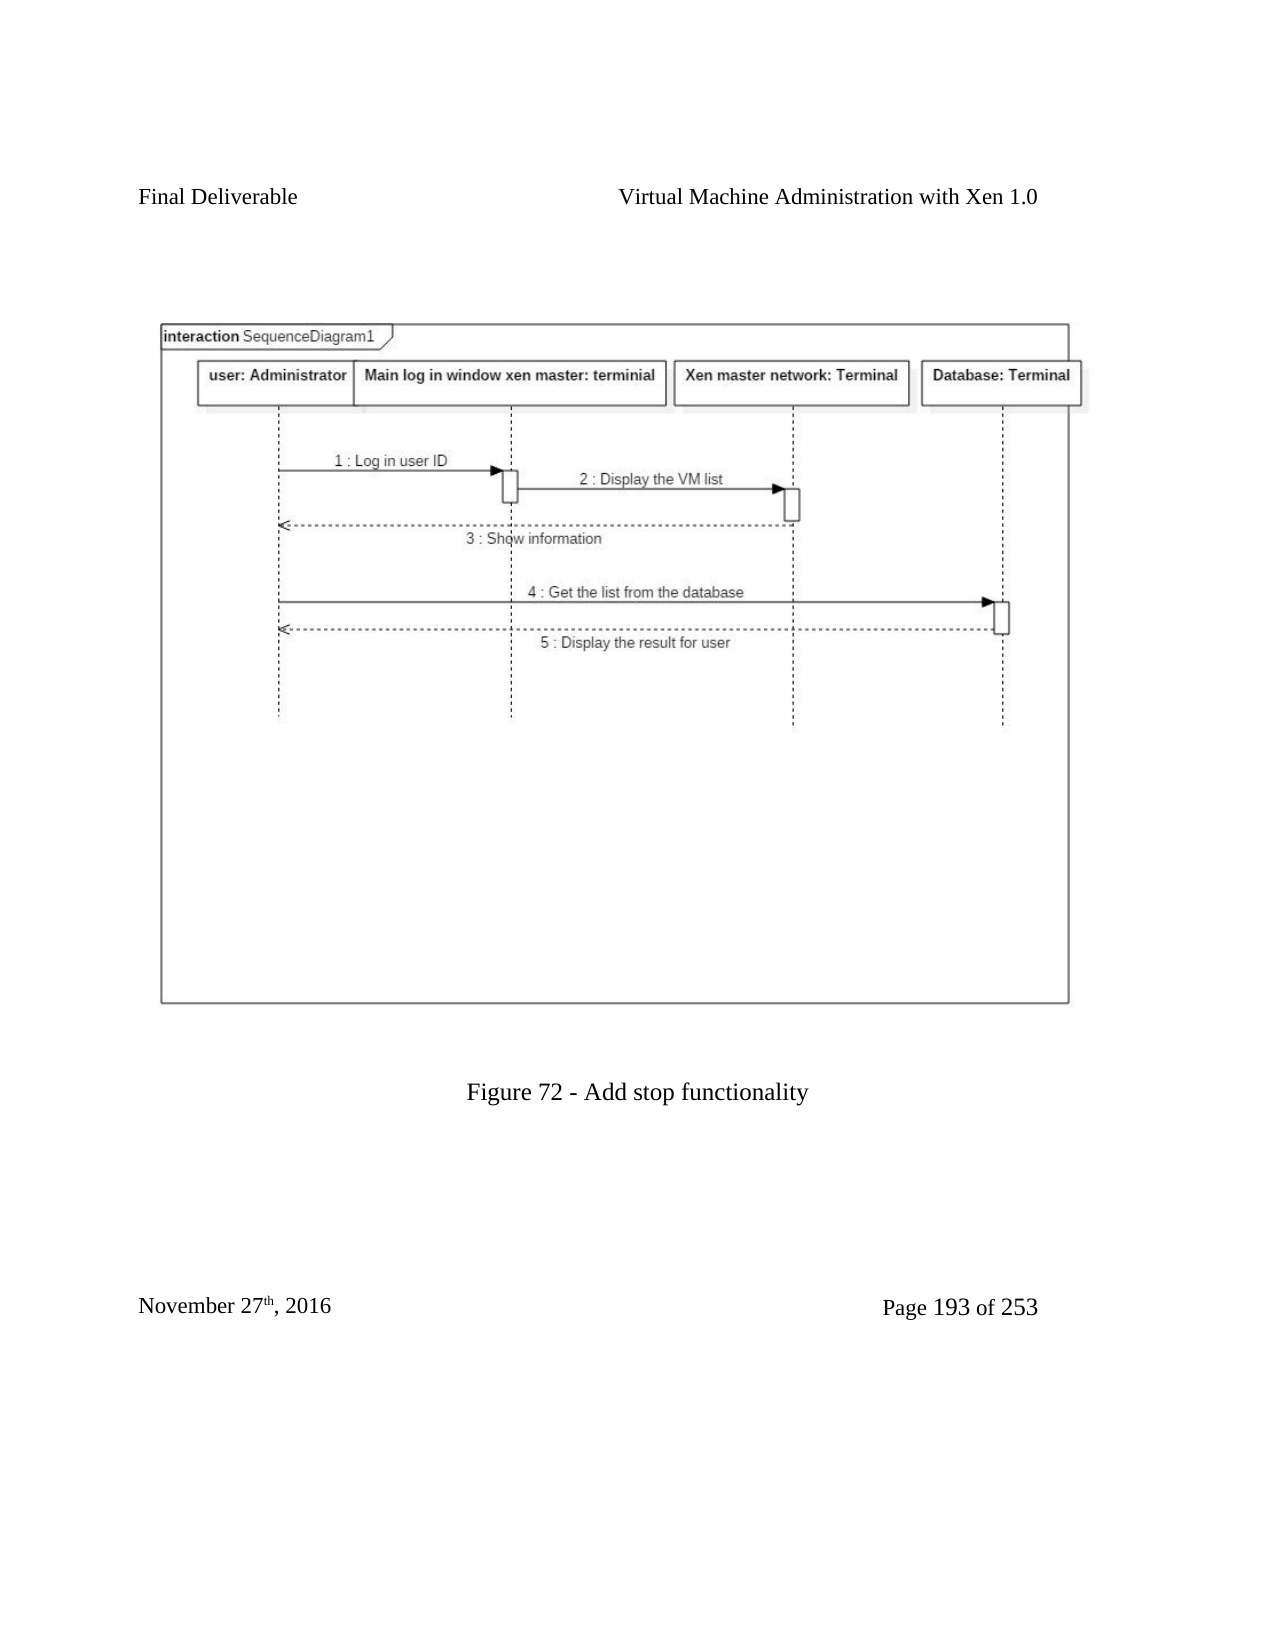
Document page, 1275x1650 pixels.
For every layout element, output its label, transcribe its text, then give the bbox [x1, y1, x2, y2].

text Figure 72 - Add stop functionality [150, 1077, 1125, 1106]
picture [150, 313, 1125, 1049]
